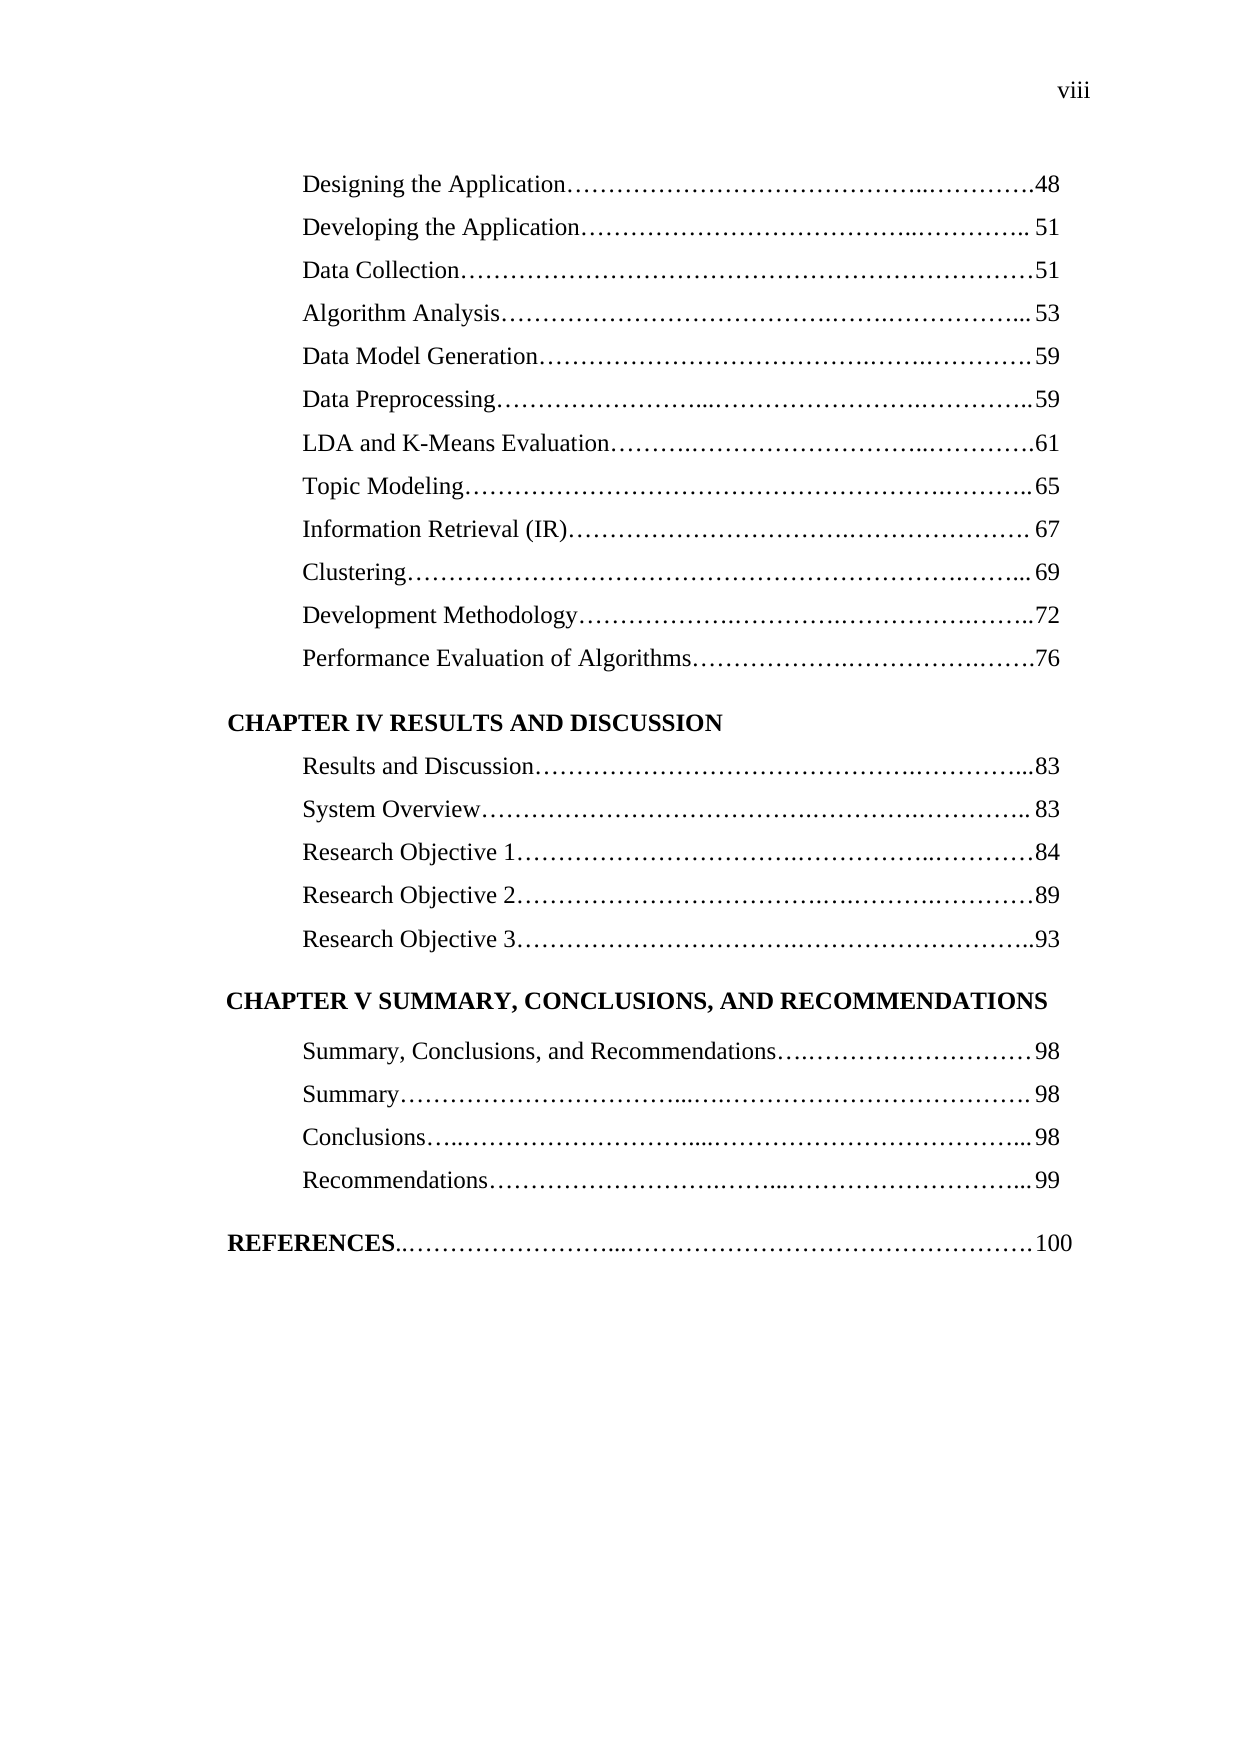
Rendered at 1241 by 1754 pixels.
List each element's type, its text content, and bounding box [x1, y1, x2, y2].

table_cell 100 [1035, 1218, 1092, 1280]
table_cell CHAPTER V SUMMARY, CONCLUSIONS, AND RECOMMENDATIONS [151, 976, 1093, 1026]
table_cell Summary, Conclusions, and Recommendations….……………………… Summary……………………………...….………………………………. Conclusions…..………………………....………………………………... Recommendations……………………….……...………………………... [151, 1026, 1034, 1218]
table_cell CHAPTER IV RESULTS AND DISCUSSION Results and Discussion……………………………………….…………... System Overview………………………………….………….………….. Research Objective 1…………………………….……………..………… Research Objective 2……………………………….….……….………… Research Objective 3…………………………….……………………….. [152, 698, 1033, 976]
table_cell REFERENCES..……………………...…………………………………………. [152, 1218, 1033, 1280]
table_cell 98 98 98 99 [1034, 1026, 1093, 1218]
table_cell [152, 159, 1033, 696]
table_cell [1035, 159, 1092, 696]
table_cell 83 83 84 89 93 [1035, 698, 1092, 976]
